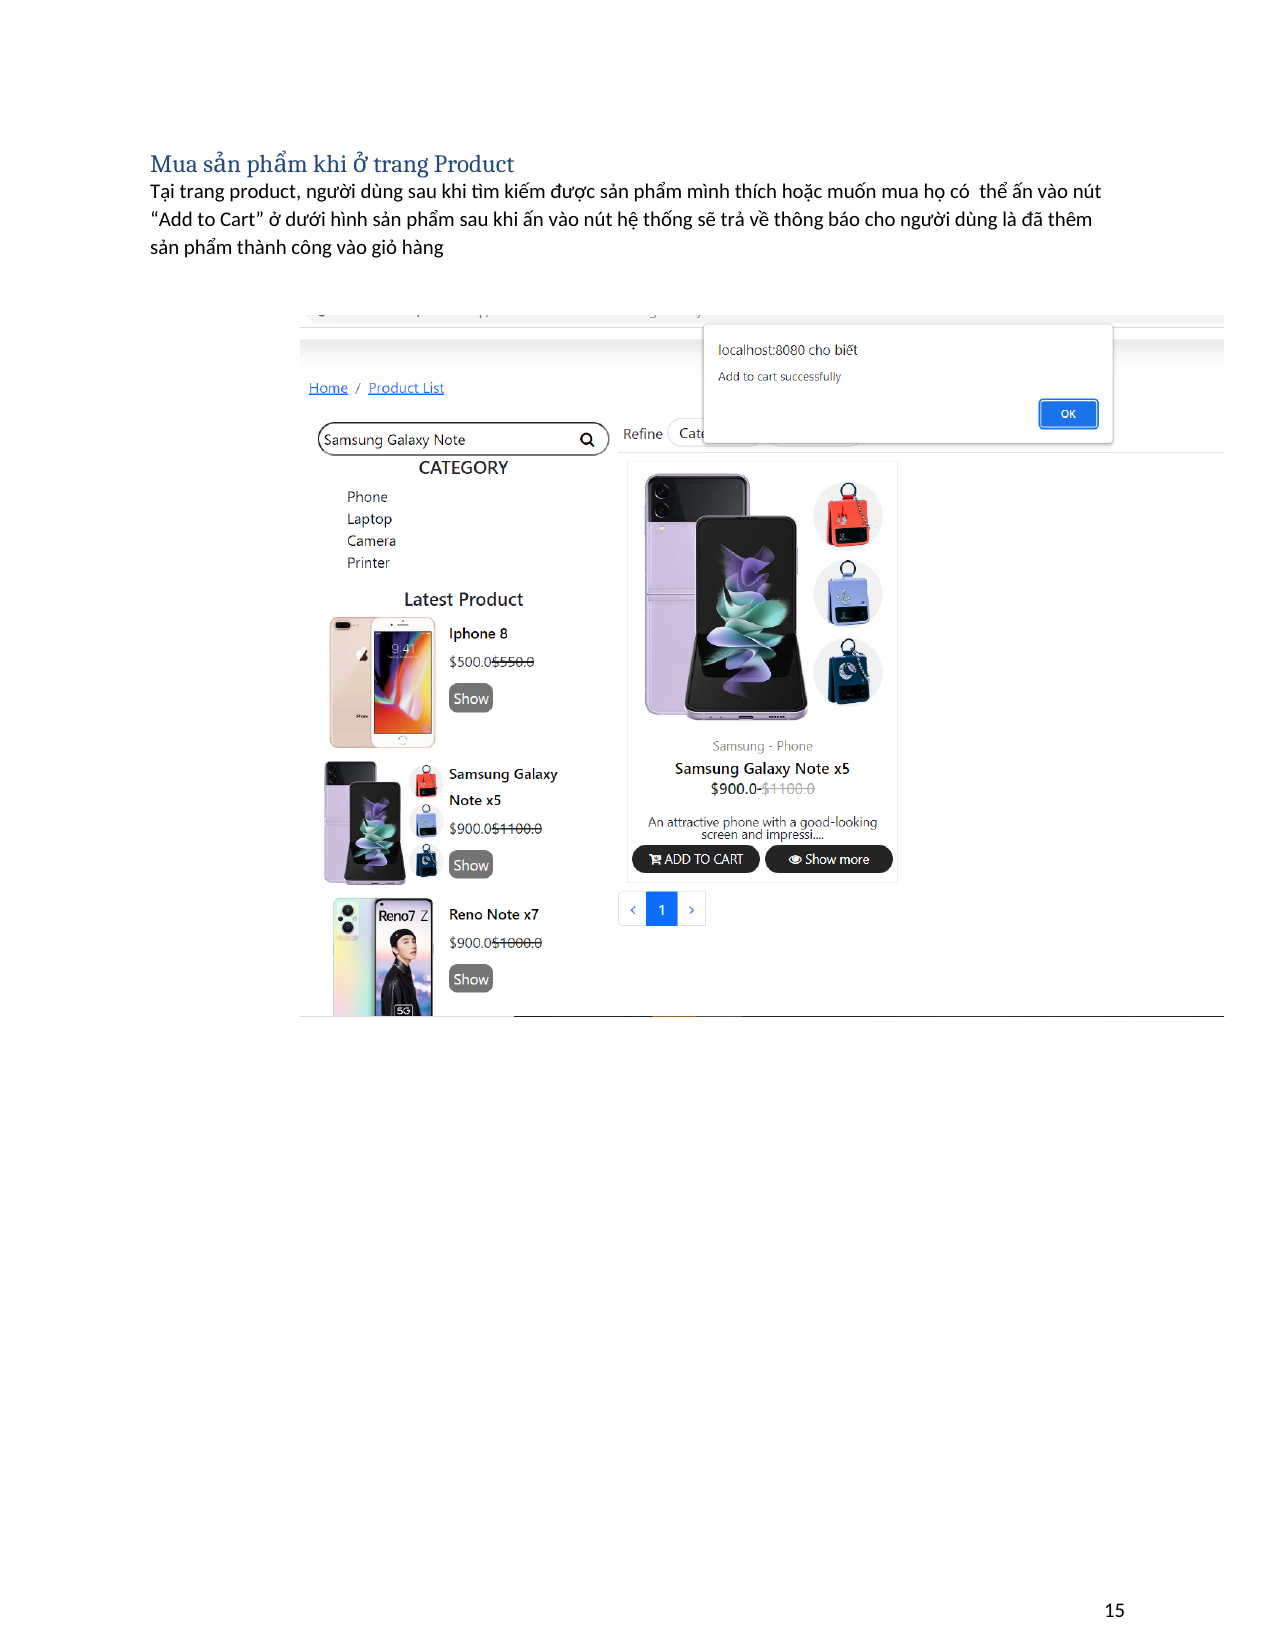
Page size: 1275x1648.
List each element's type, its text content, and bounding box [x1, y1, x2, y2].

subtitle Mua sản phẩm khi ở trang Product [150, 150, 1125, 179]
text Tại trang product, người dùng sau khi tìm kiếm được sản phẩm mình thích hoặc muốn mua họ có thể ấn vào nút “Add to Cart” ở dưới hình sản phẩm sau khi ấn vào nút hệ thống sẽ trả về thông báo cho người dùng là đã thêm sản phẩm thành công vào giỏ hàng [150, 179, 1125, 260]
picture [300, 315, 1225, 1017]
